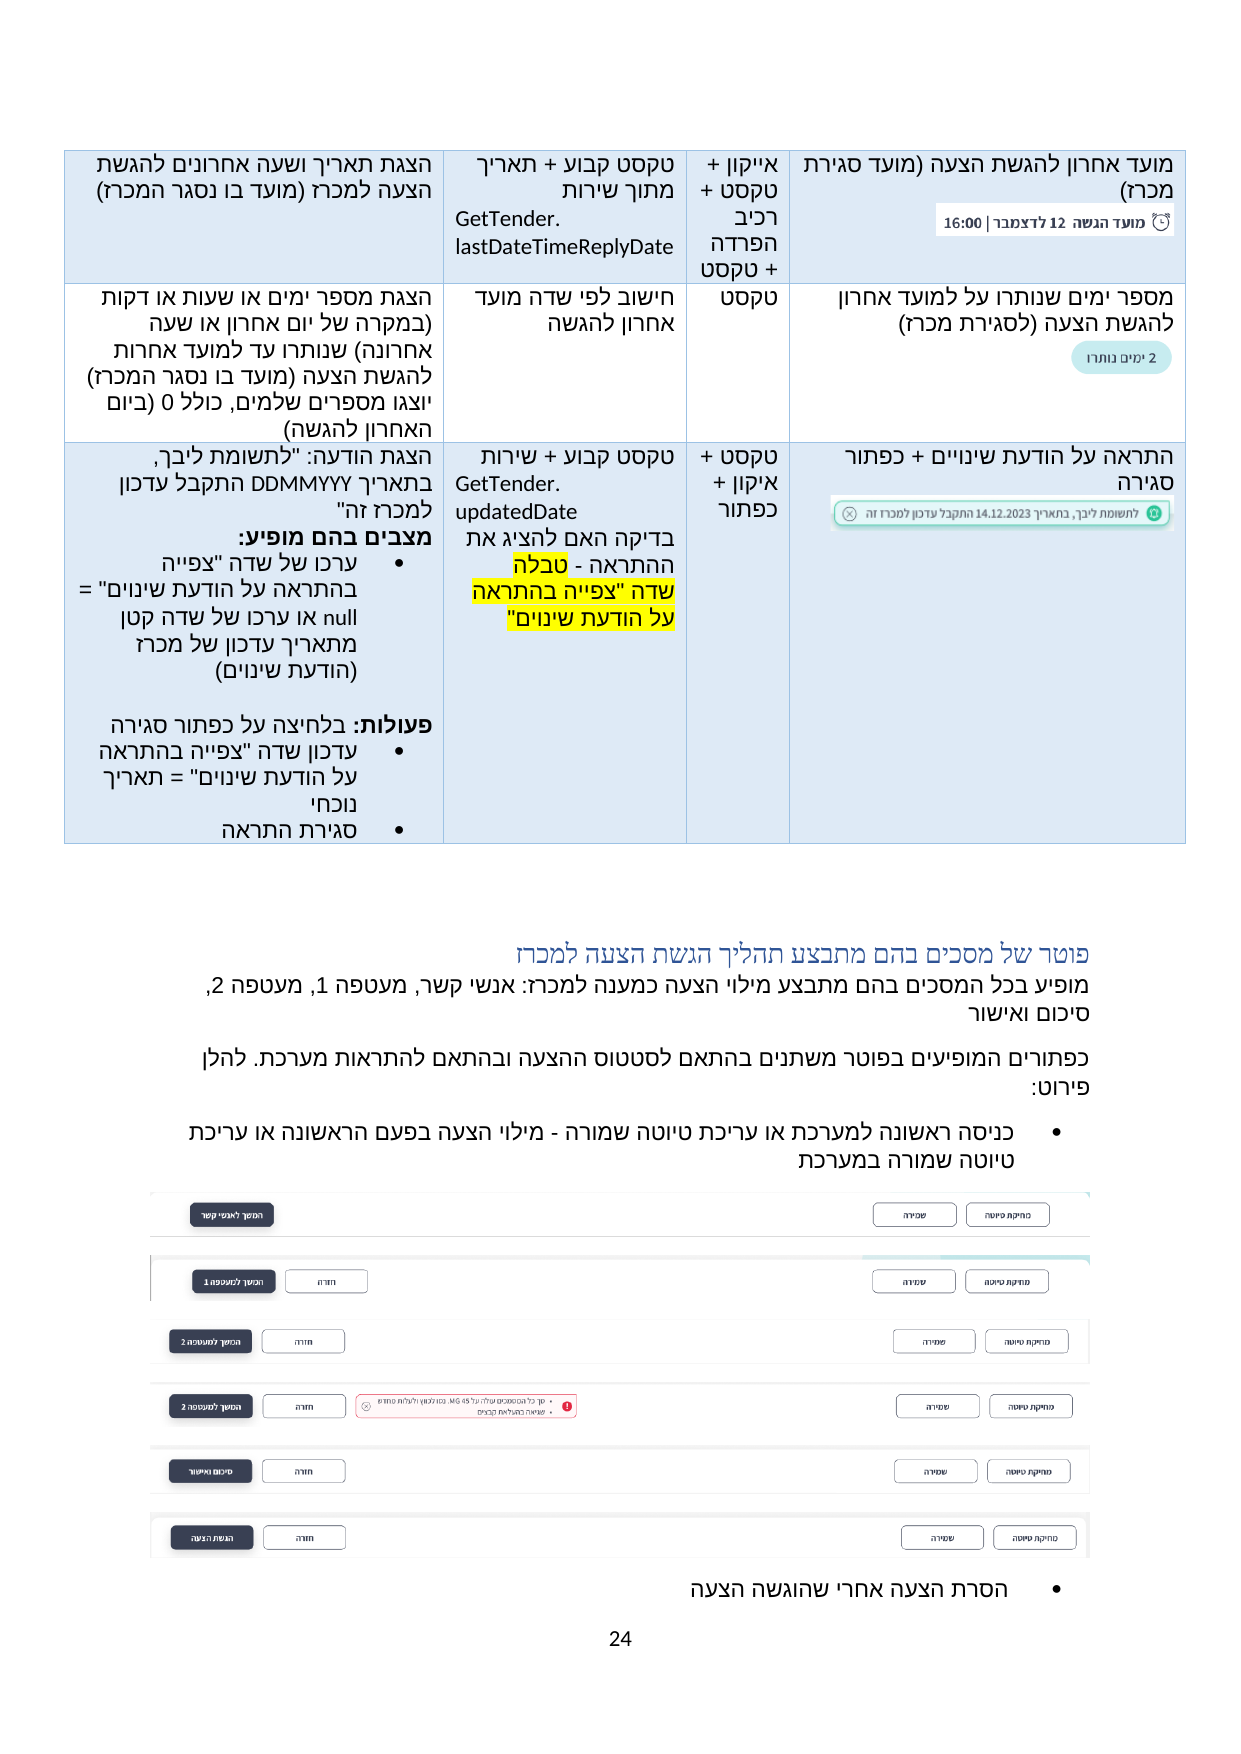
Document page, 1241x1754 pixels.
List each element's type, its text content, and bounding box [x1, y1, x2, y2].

picture [150, 1445, 1090, 1494]
picture [1068, 336, 1175, 375]
subtitle פוטר של מסכים בהם מתבצע תהליך הגשת הצעה למכרז [150, 938, 1090, 969]
picture [150, 1192, 1090, 1237]
picture [150, 1255, 1090, 1301]
table_cell טקסט [687, 284, 789, 442]
picture [936, 203, 1175, 236]
table_cell הצגת מספר ימים או שעות או דקות (במקרה של יום אחרון או שעה אחרונה) שנותרו עד למועד אחרות להגשת הצעה (מועד בו נסגר המכרז) יוצגו מספרים שלמים, כולל 0 (ביום האחרון להגשה) [65, 284, 443, 442]
picture [150, 1382, 1090, 1427]
table_cell חישוב לפי שדה מועד אחרון להגשה [444, 284, 686, 442]
picture [830, 495, 1175, 531]
table_cell הצגת תאריך ושעה אחרונים להגשת הצעה למכרז (מועד בו נסגר המכרז) [65, 151, 443, 283]
table_cell מספר ימים שנותרו על למועד אחרון להגשת הצעה (לסגירת מכרז) [790, 284, 1185, 442]
text כפתורים המופיעים בפוטר משתנים בהתאם לסטטוס ההצעה ובהתאם להתראות מערכת. להלן פירוט: [150, 1045, 1090, 1100]
table_cell אייקון + טקסט + רכיב הפרדה + טקסט [687, 151, 789, 283]
text מופיע בכל המסכים בהם מתבצע מילוי הצעה כמענה למכרז: אנשי קשר, מעטפה 1, מעטפה 2, סיכום ואישור [150, 972, 1090, 1026]
table_cell מועד אחרון להגשת הצעה (מועד סגירת מכרז) [790, 151, 1185, 283]
table_cell התראה על הודעת שינויים + כפתור סגירה [790, 443, 1185, 843]
list כניסה ראשונה למערכת או עריכת טיוטה שמורה - מילוי הצעה בפעם הראשונה או עריכת טיוטה שמורה במערכת [150, 1119, 1053, 1173]
list הסרת הצעה אחרי שהוגשה הצעה [150, 1576, 1053, 1602]
picture [150, 1319, 1090, 1364]
table_cell טקסט + איקון + כפתור [687, 443, 789, 843]
table_cell טקסט קבוע + תאריך מתוך שירות GetTender. lastDateTimeReplyDate [444, 151, 686, 283]
picture [150, 1512, 1090, 1558]
table_cell הצגת הודעה: "לתשומת ליבך, בתאריך DDMMYYY התקבל עדכון למכרז זה" מצבים בהם מופיע: ערכו של שדה "צפייה בהתראה על הודעת שינוים" = null או ערכו של שדה קטן מתאריך עדכון של מכרז (הודעת שינוים) פעולות: בלחיצה על כפתור סגירה עדכון שדה "צפייה בהתראה על הודעת שינוים" = תאריך נוכחי סגירת התראה [65, 443, 443, 843]
table_cell טקסט קבוע + שירות GetTender. updatedDate בדיקה האם להציג את ההתראה - טבלה שדה "צפייה בהתראה על הודעת שינוים" [444, 443, 686, 843]
